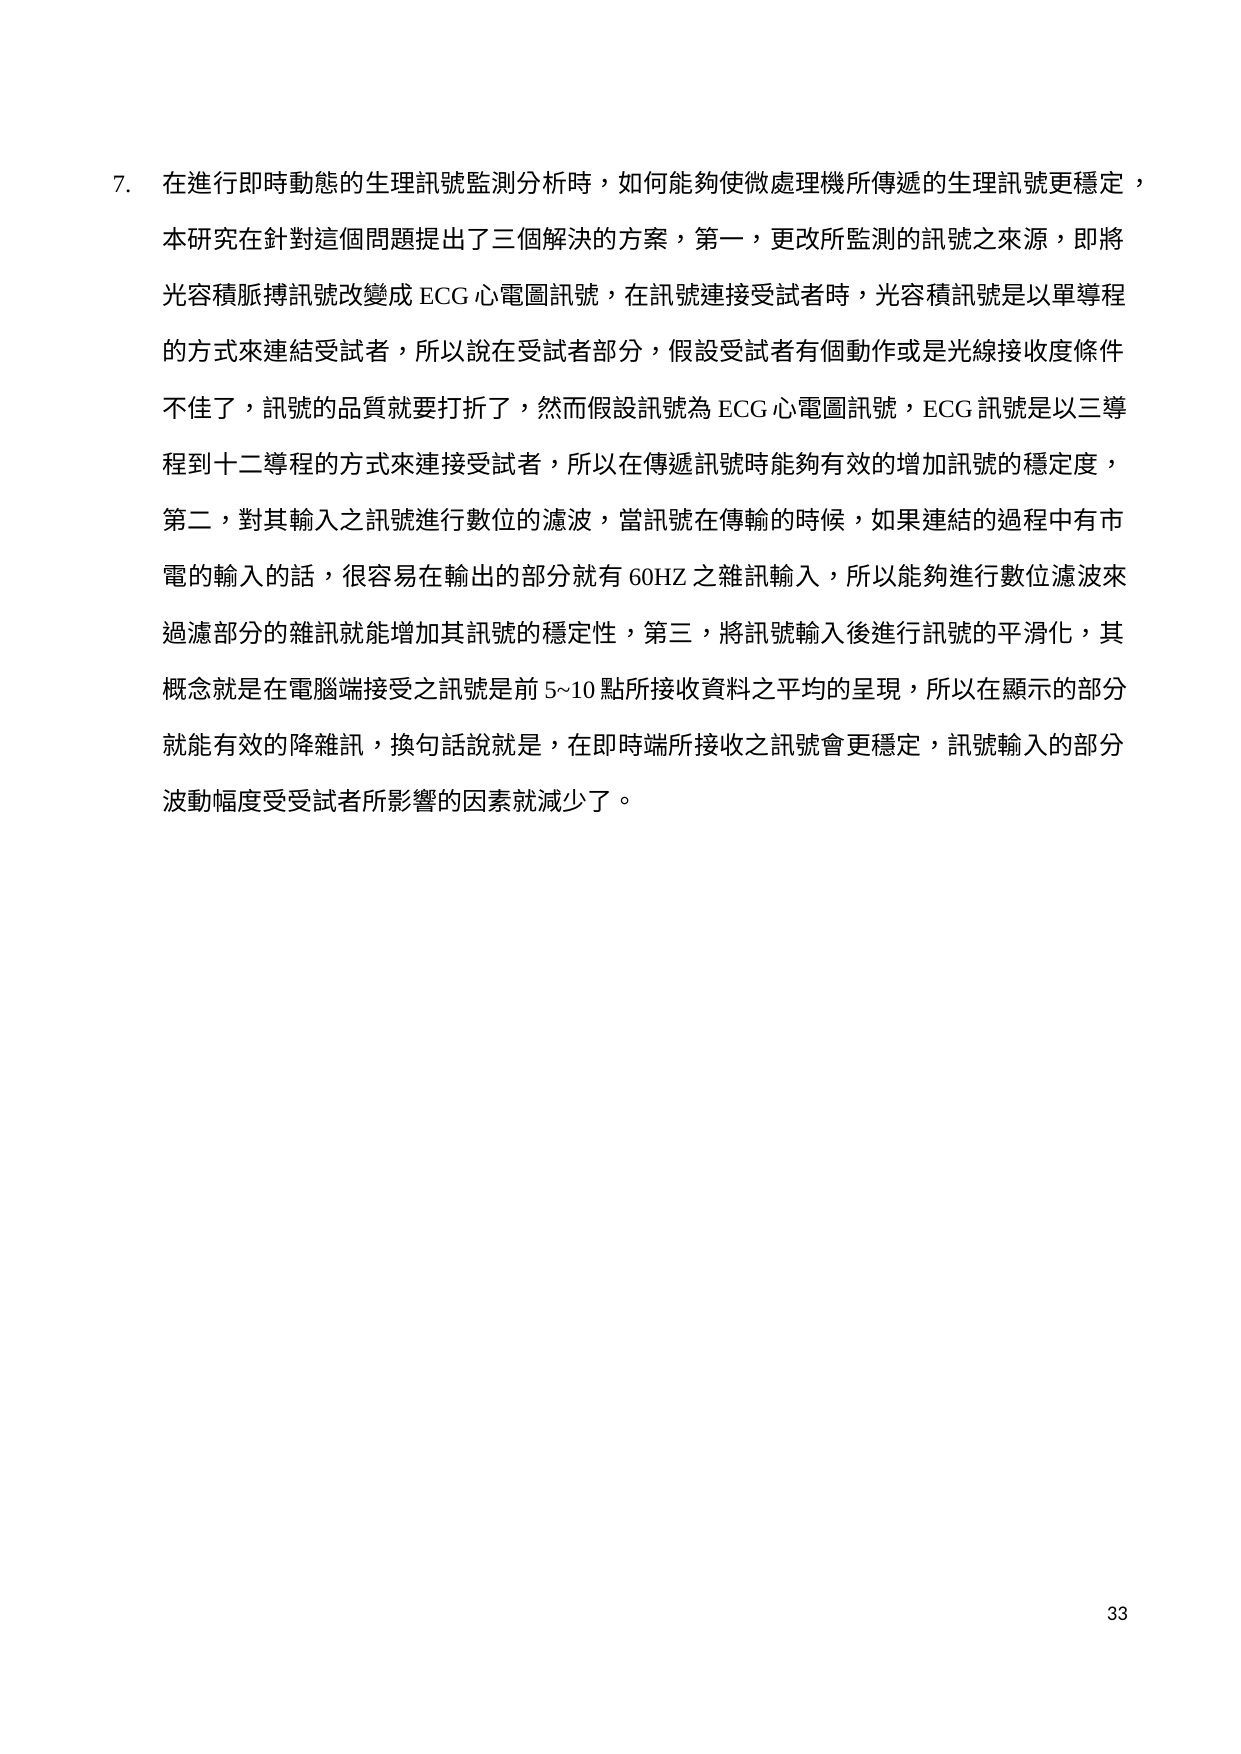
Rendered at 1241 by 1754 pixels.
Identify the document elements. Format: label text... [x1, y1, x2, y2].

list 在進行即時動態的生理訊號監測分析時，如何能夠使微處理機所傳遞的生理訊號更穩定，本研究在針對這個問題提出了三個解決的方案，第一，更改所監測的訊號之來源，即將光容積脈搏訊號改變成ECG心電圖訊號，在訊號連接受試者時，光容積訊號是以單導程的方式來連結受試者，所以說在受試者部分，假設受試者有個動作或是光線接收度條件不佳了，訊號的品質就要打折了，然而假設訊號為ECG心電圖訊號，ECG訊號是以三導程到十二導程的方式來連接受試者，所以在傳遞訊號時能夠有效的增加訊號的穩定度，第二，對其輸入之訊號進行數位的濾波，當訊號在傳輸的時候，如果連結的過程中有市電的輸入的話，很容易在輸出的部分就有60HZ之雜訊輸入，所以能夠進行數位濾波來過濾部分的雜訊就能增加其訊號的穩定性，第三，將訊號輸入後進行訊號的平滑化，其概念就是在電腦端接受之訊號是前5~10點所接收資料之平均的呈現，所以在顯示的部分就能有效的降雜訊，換句話說就是，在即時端所接收之訊號會更穩定，訊號輸入的部分波動幅度受受試者所影響的因素就減少了。 [112, 162, 1128, 819]
